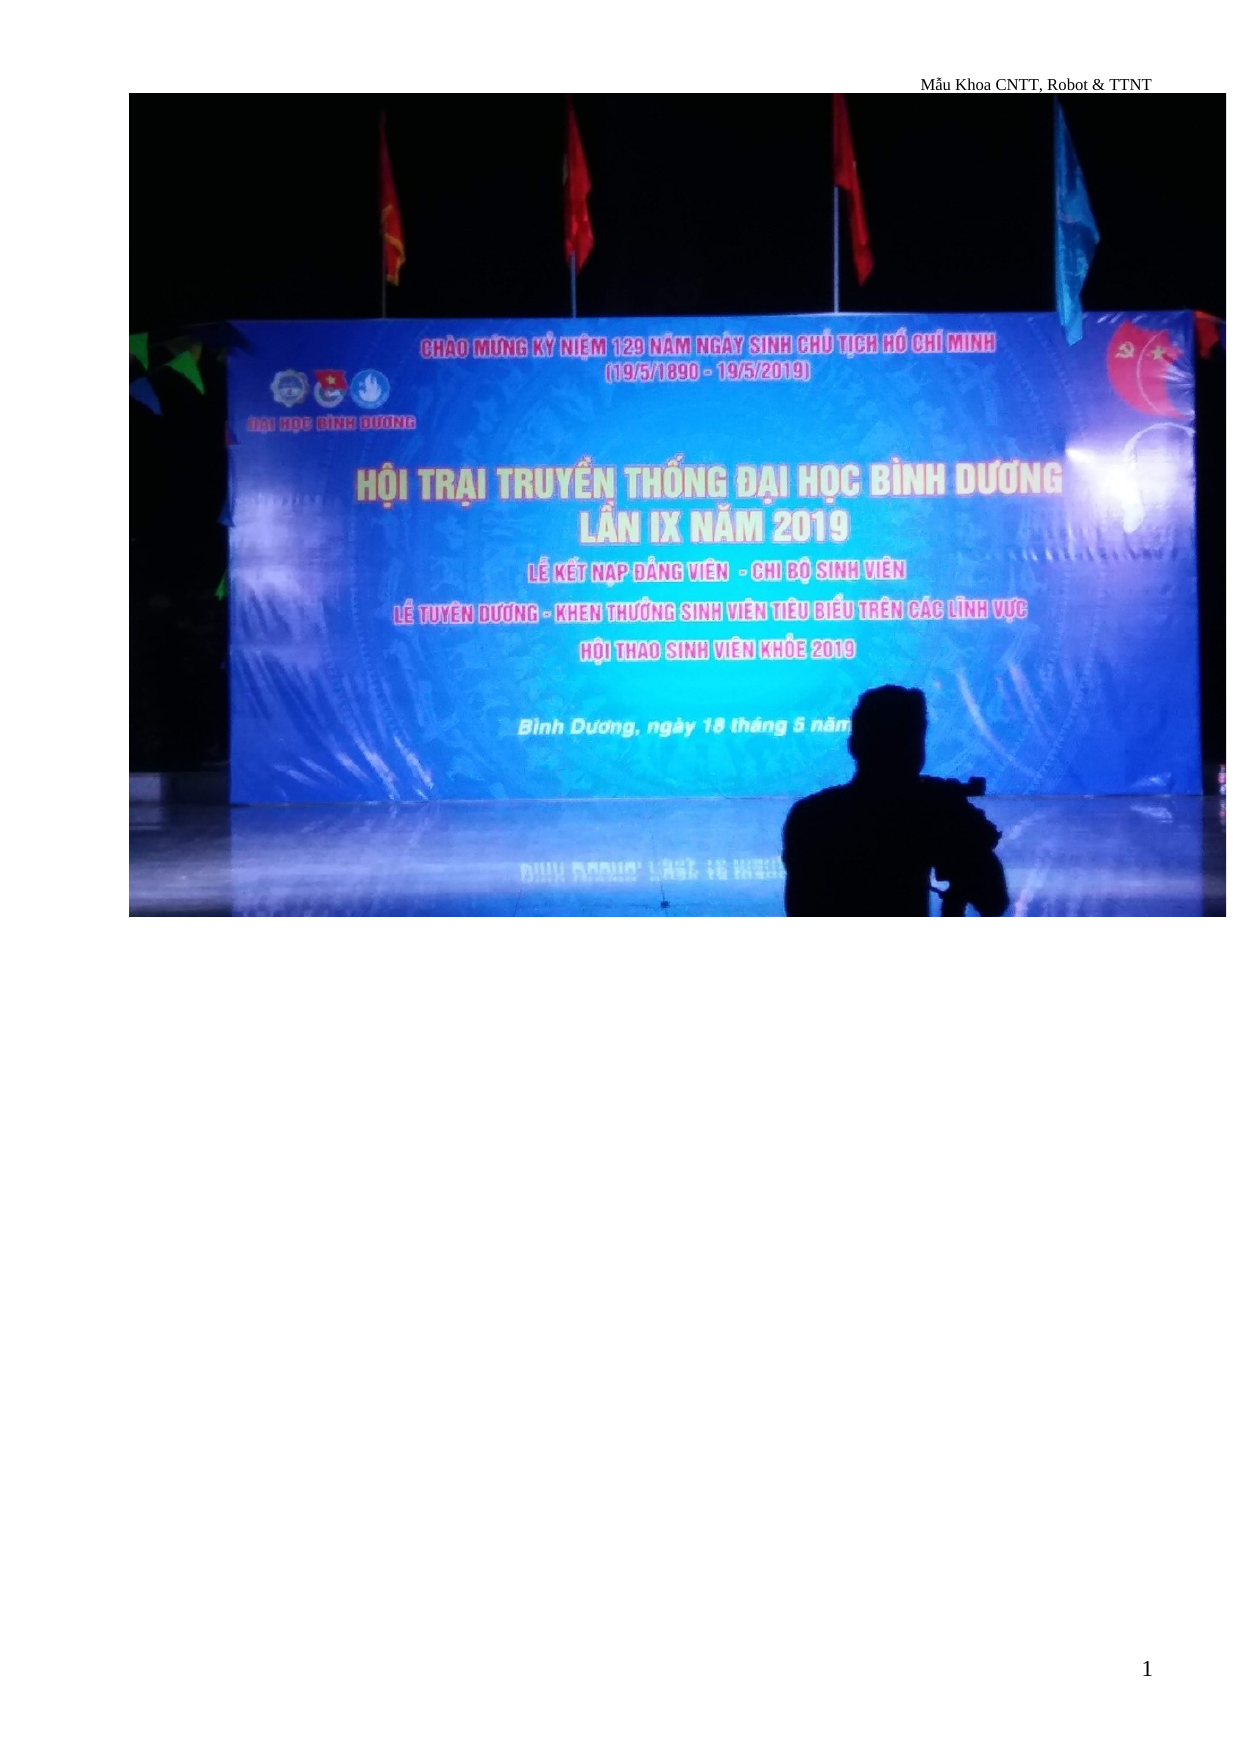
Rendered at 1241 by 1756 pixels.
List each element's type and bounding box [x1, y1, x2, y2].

picture [129, 93, 1227, 917]
